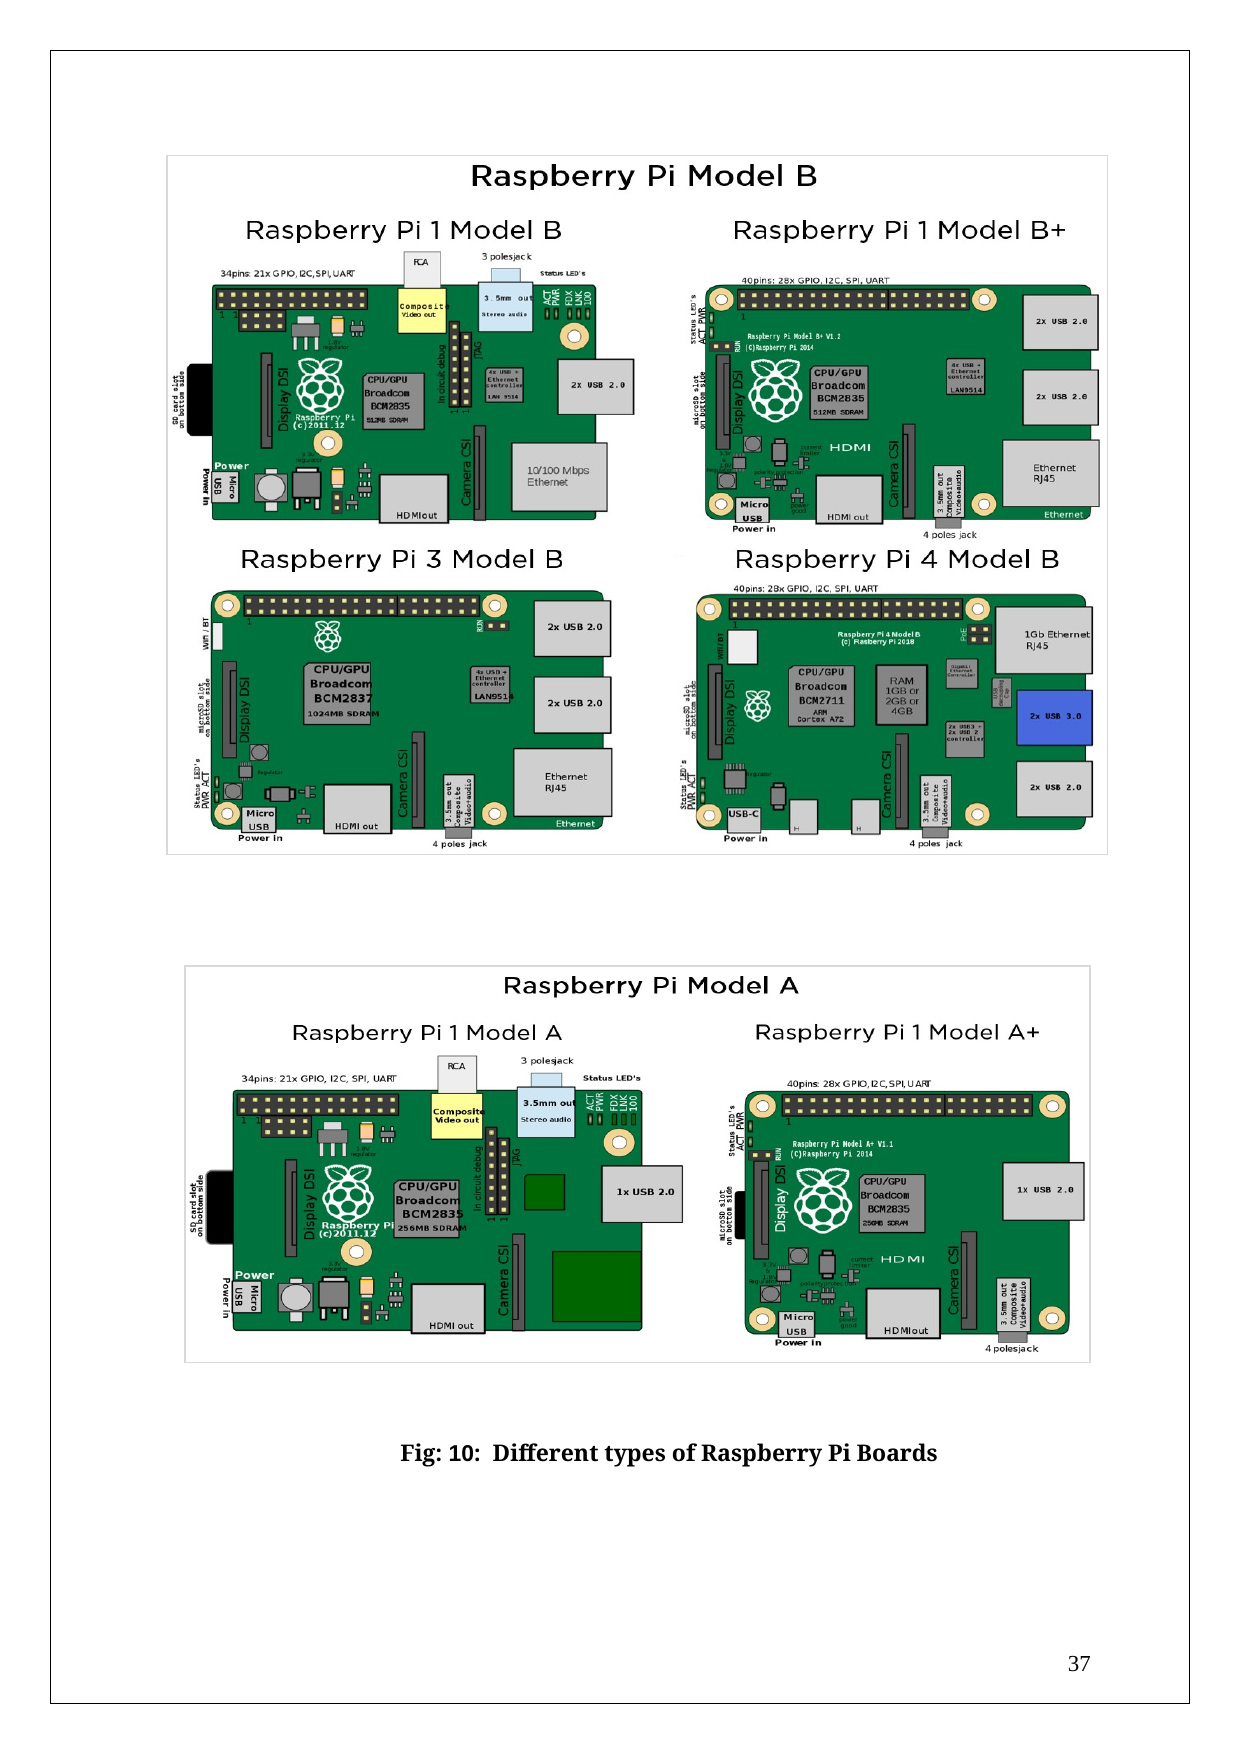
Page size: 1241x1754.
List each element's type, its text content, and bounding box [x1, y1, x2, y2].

text Fig: 10: Different types of Raspberry Pi Boards [91, 1437, 1096, 1469]
picture [171, 164, 1100, 849]
picture [189, 976, 1085, 1354]
